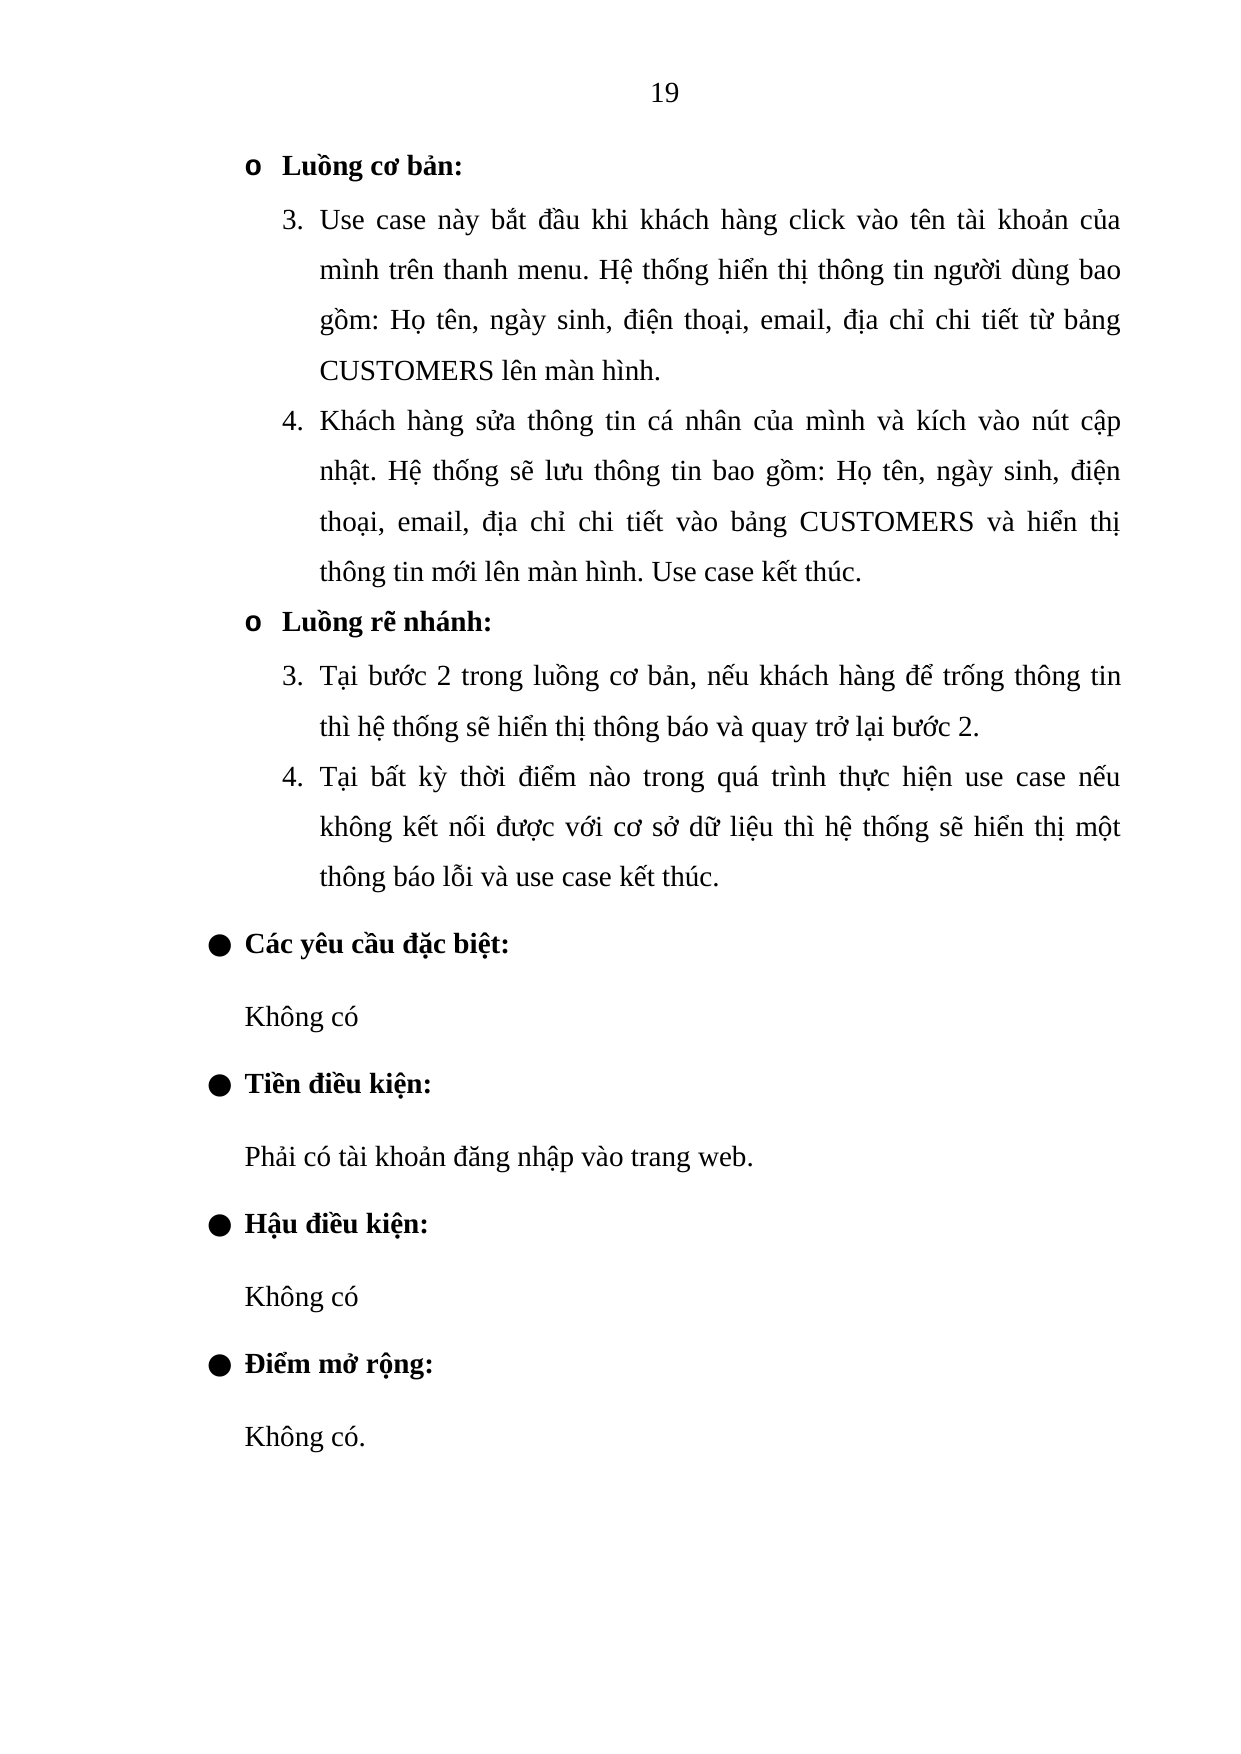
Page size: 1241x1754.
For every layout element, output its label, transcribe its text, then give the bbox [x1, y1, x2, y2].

text Không có [244, 999, 1122, 1033]
list Luồng rẽ nhánh: [244, 604, 1122, 640]
list Tiền điều kiện: [207, 1050, 1122, 1110]
text Không có [244, 1279, 1122, 1313]
list Use case này bắt đầu khi khách hàng click vào tên tài khoản của mình trên thanh menu. Hệ thống hiển thị thông tin người dùng bao gồm: Họ tên, ngày sinh, điện thoại, email, địa chỉ chi tiết từ bảng CUSTOMERS lên màn hình. [282, 202, 1122, 386]
list Tại bất kỳ thời điểm nào trong quá trình thực hiện use case nếu không kết nối được với cơ sở dữ liệu thì hệ thống sẽ hiển thị một thông báo lỗi và use case kết thúc. [282, 759, 1122, 893]
list Khách hàng sửa thông tin cá nhân của mình và kích vào nút cập nhật. Hệ thống sẽ lưu thông tin bao gồm: Họ tên, ngày sinh, điện thoại, email, địa chỉ chi tiết vào bảng CUSTOMERS và hiển thị thông tin mới lên màn hình. Use case kết thúc. [282, 403, 1122, 587]
list Hậu điều kiện: [207, 1190, 1122, 1250]
list Điểm mở rộng: [207, 1330, 1122, 1390]
list Luồng cơ bản: [244, 148, 1122, 184]
text Không có. [244, 1419, 1122, 1453]
list Tại bước 2 trong luồng cơ bản, nếu khách hàng để trống thông tin thì hệ thống sẽ hiển thị thông báo và quay trở lại bước 2. [282, 658, 1122, 742]
list Các yêu cầu đặc biệt: [207, 910, 1122, 970]
text Phải có tài khoản đăng nhập vào trang web. [244, 1139, 1122, 1173]
